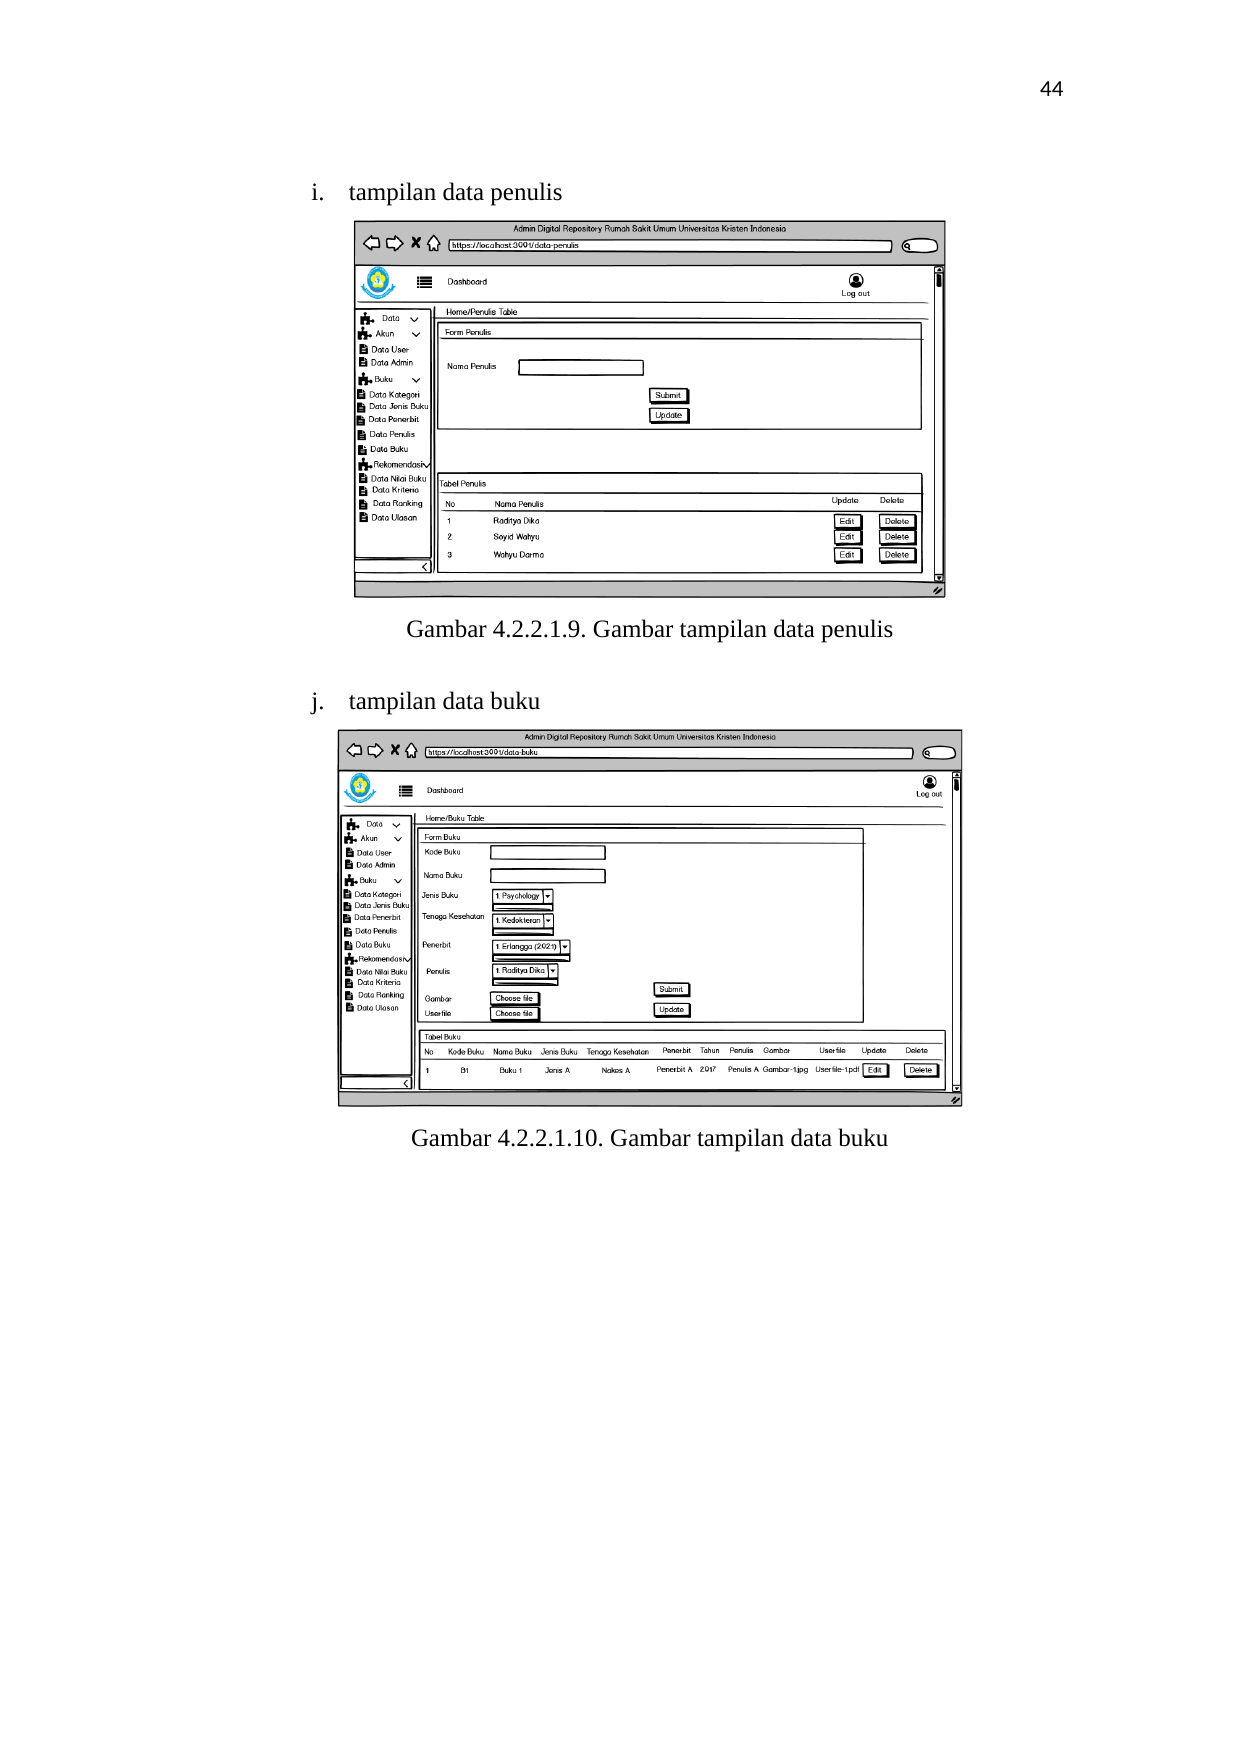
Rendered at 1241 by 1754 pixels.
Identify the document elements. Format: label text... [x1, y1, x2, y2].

subtitle Gambar 4.2.2.1.10. Gambar tampilan data buku [236, 1123, 1063, 1152]
list tampilan data penulis [311, 177, 1063, 206]
subtitle Gambar 4.2.2.1.9. Gambar tampilan data penulis [236, 614, 1063, 643]
picture [337, 729, 963, 1107]
picture [353, 220, 946, 598]
list tampilan data buku [311, 686, 1063, 715]
